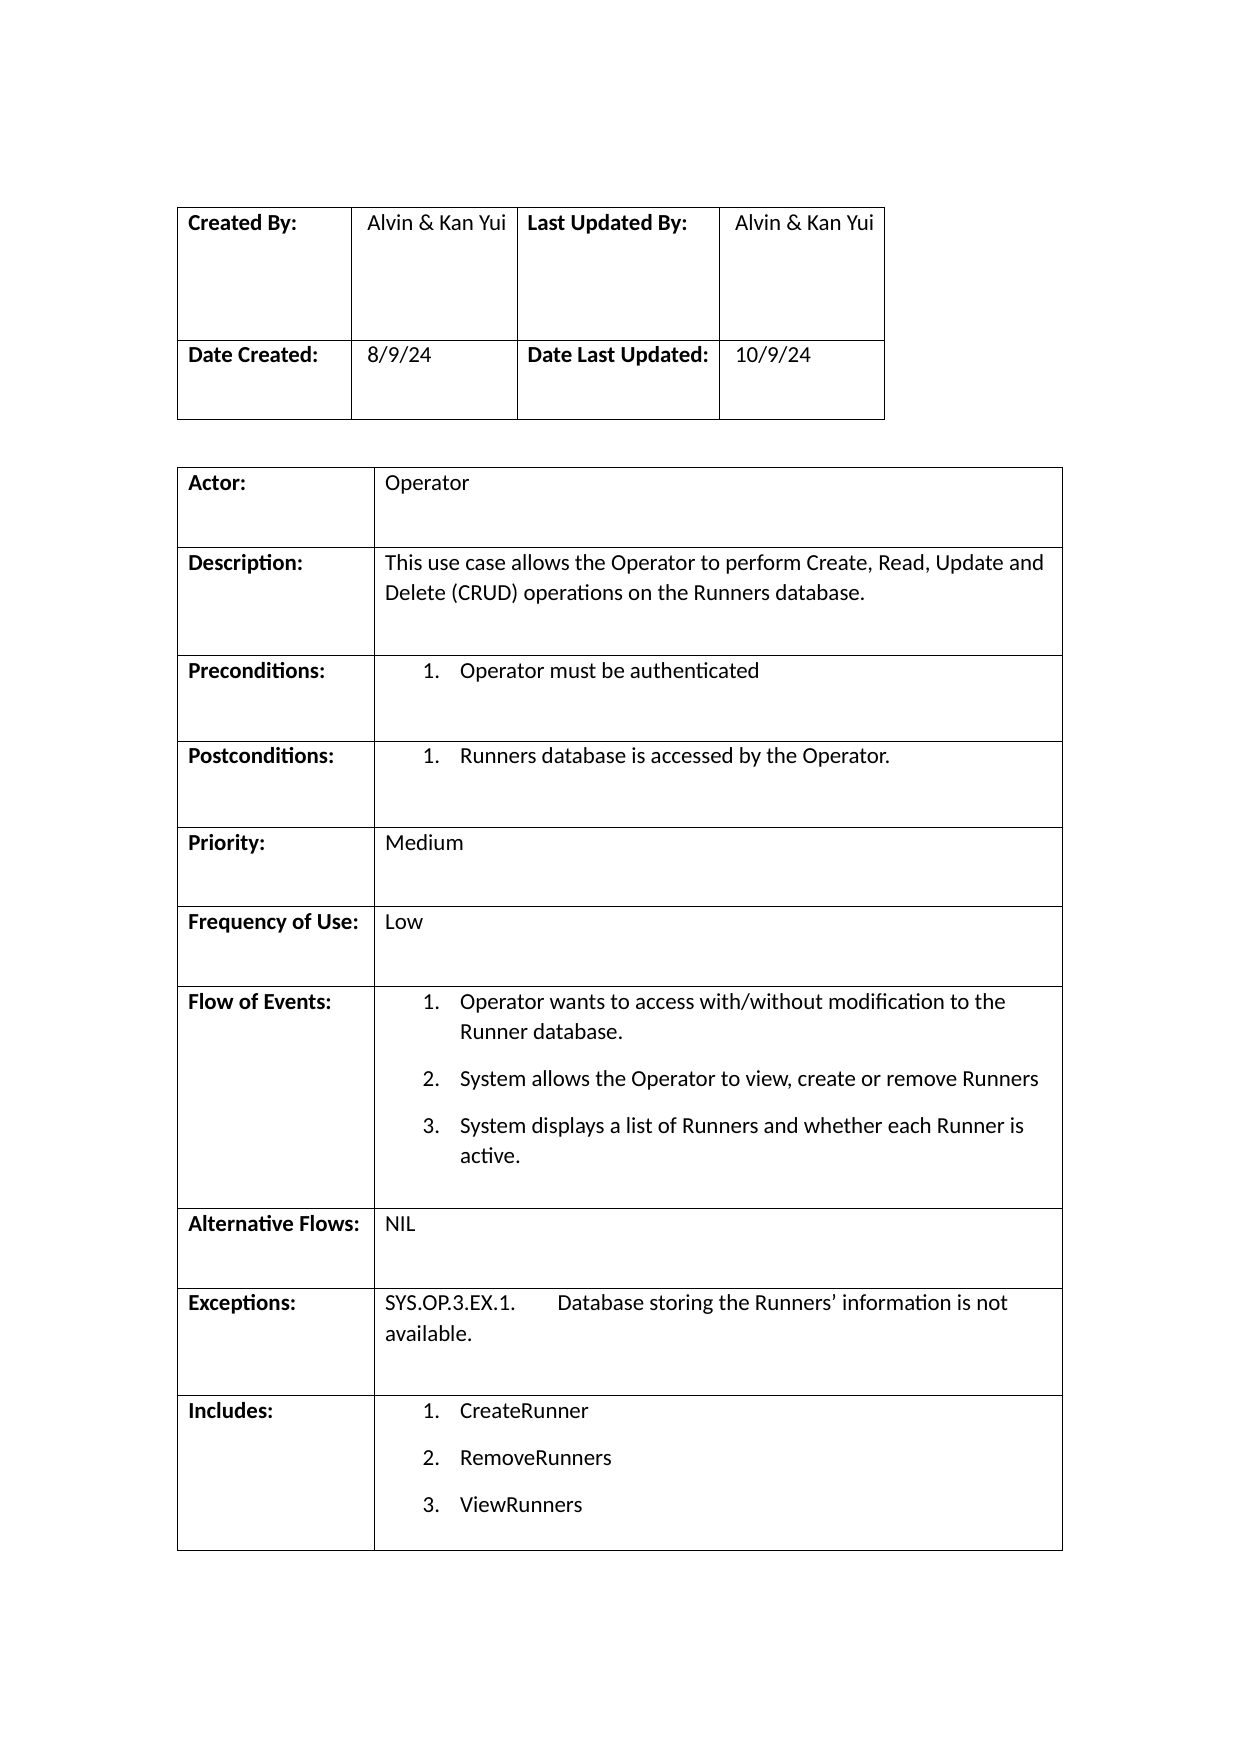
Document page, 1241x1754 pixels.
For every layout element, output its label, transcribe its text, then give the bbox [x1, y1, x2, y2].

table_cell Date Created: [178, 341, 351, 419]
table_cell Alvin & Kan Yui [720, 208, 884, 339]
table_cell 10/9/24 [720, 341, 884, 419]
table_cell Alternative Flows: [178, 1209, 374, 1287]
table_cell Frequency of Use: [178, 907, 374, 986]
table_cell Postconditions: [178, 742, 374, 827]
table_cell This use case allows the Operator to perform Create, Read, Update and Delete (CRUD) operations on the Runners database. [375, 548, 1062, 655]
table_cell NIL [375, 1209, 1062, 1287]
table_cell Exceptions: [178, 1289, 374, 1395]
table_cell Priority: [178, 828, 374, 906]
table_cell Created By: [178, 208, 351, 339]
table_header Actor: [178, 468, 374, 547]
table_cell Operator must be authenticated [375, 656, 1062, 741]
table_cell Description: [178, 548, 374, 655]
table_cell Runners database is accessed by the Operator. [375, 742, 1062, 827]
table_cell Includes: [178, 1396, 374, 1550]
table_cell Alvin & Kan Yui [352, 208, 517, 339]
table_cell CreateRunner RemoveRunners ViewRunners [375, 1396, 1062, 1550]
table_cell SYS.OP.3.EX.1. Database storing the Runners’ information is not available. [375, 1289, 1062, 1395]
table_cell Operator wants to access with/without modification to the Runner database. System allows the Operator to view, create or remove Runners System displays a list of Runners and whether each Runner is active. [375, 987, 1062, 1208]
table_cell Medium [375, 828, 1062, 906]
table_cell Preconditions: [178, 656, 374, 741]
table_header Operator [375, 468, 1062, 547]
table_cell Last Updated By: [518, 208, 719, 339]
table_cell Date Last Updated: [518, 341, 719, 419]
table_cell Low [375, 907, 1062, 986]
table_cell 8/9/24 [352, 341, 517, 419]
table_cell Flow of Events: [178, 987, 374, 1208]
